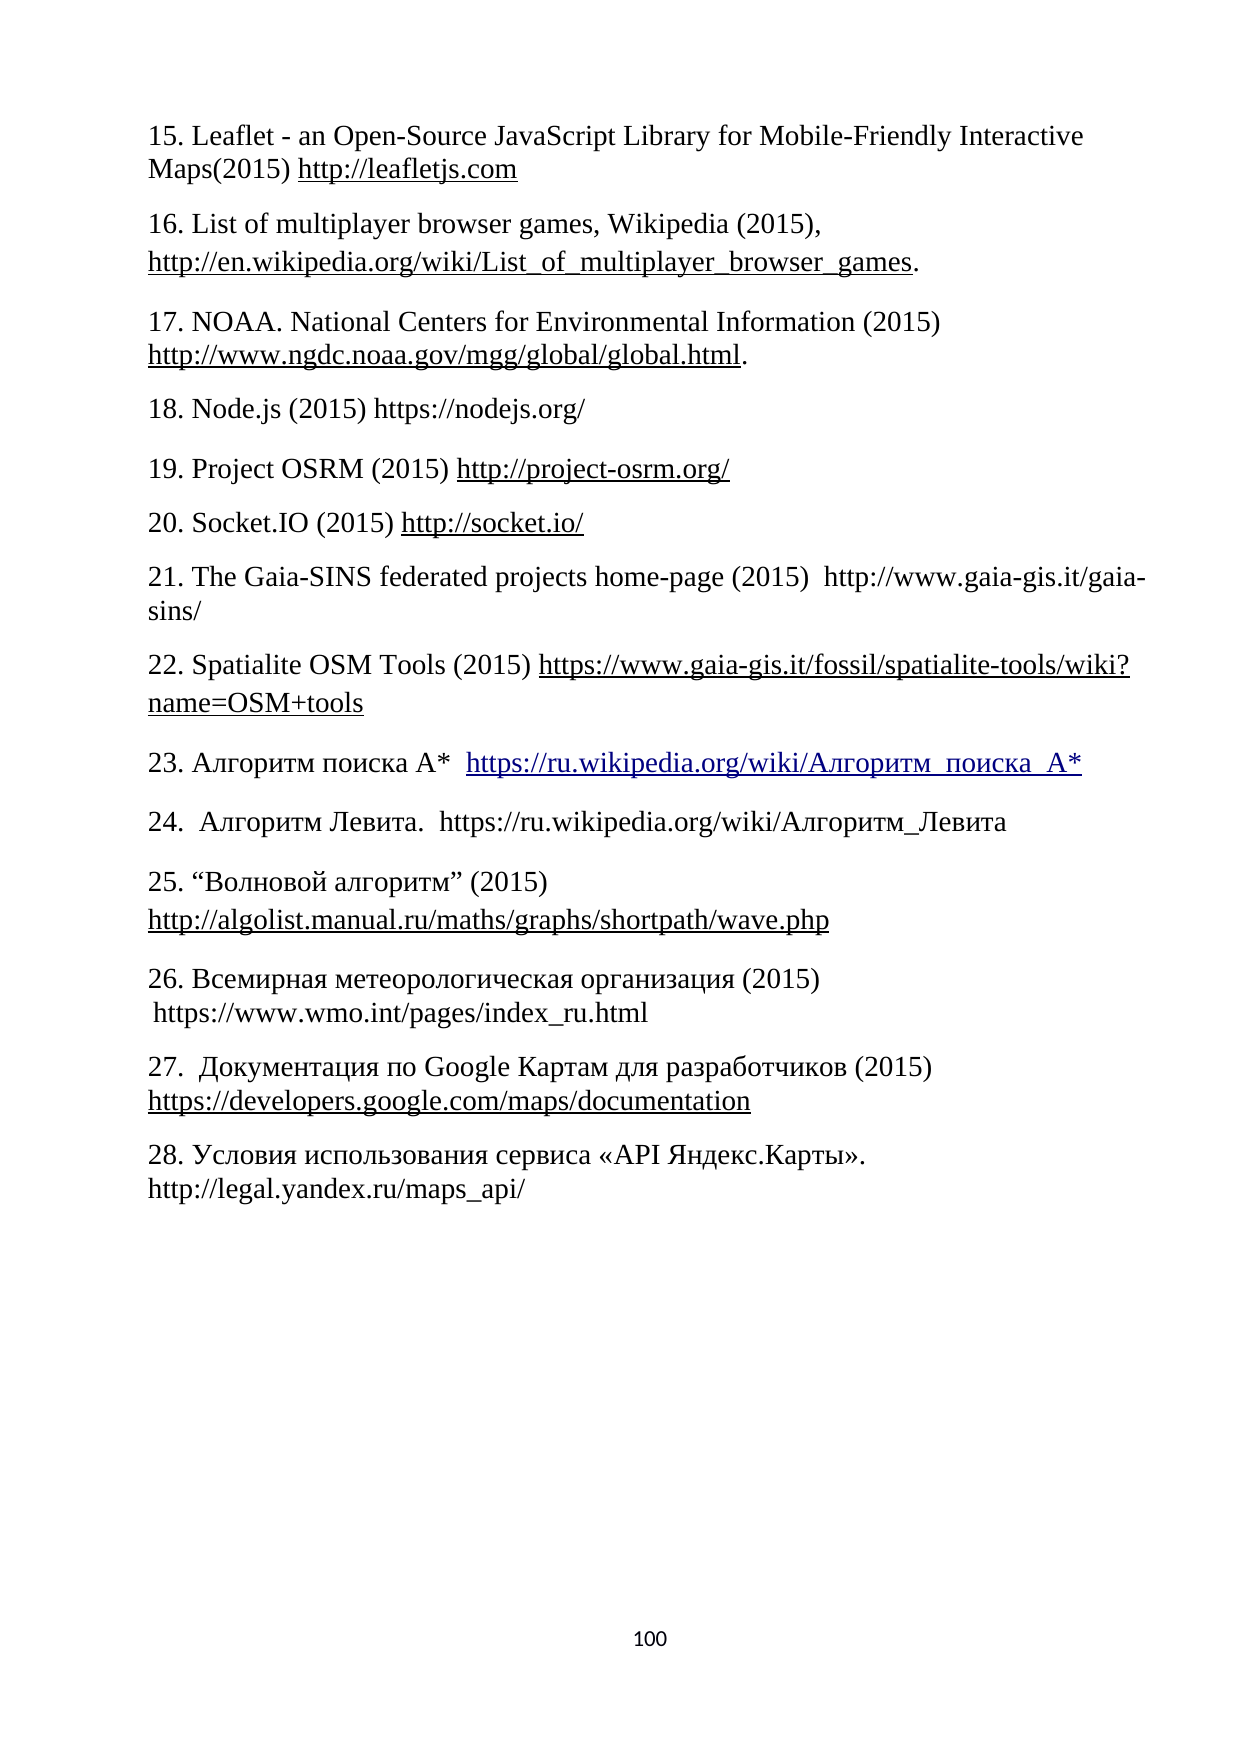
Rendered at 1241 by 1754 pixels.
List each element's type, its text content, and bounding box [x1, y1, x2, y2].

text 21. The Gaia-SINS federated projects home-page (2015) http://www.gaia-gis.it/gaia-sins/ [148, 559, 1152, 626]
text 27. Документация по Google Картам для разработчиков (2015) https://developers.google.com/maps/documentation [148, 1049, 1152, 1117]
text 23. Алгоритм поиска А* https://ru.wikipedia.org/wiki/Алгоритм_поиска_A* [148, 745, 1152, 778]
text 25. “Волновой алгоритм” (2015) http://algolist.manual.ru/maths/graphs/shortpath/wave.php [148, 864, 1152, 936]
text 18. Node.js (2015) https://nodejs.org/ [148, 392, 1152, 425]
text 22. Spatialite OSM Tools (2015) https://www.gaia-gis.it/fossil/spatialite-tools/wiki?name=OSM+tools [148, 647, 1152, 719]
text 17. NOAA. National Centers for Environmental Information (2015) http://www.ngdc.noaa.gov/mgg/global/global.html. [148, 304, 1152, 371]
text https://www.wmo.int/pages/index_ru.html [148, 995, 1152, 1029]
text 24. Алгоритм Левита. https://ru.wikipedia.org/wiki/Алгоритм_Левита [148, 804, 1152, 838]
subtitle 28. Условия использования сервиса «API Яндекс.Карты». http://legal.yandex.ru/maps_api/ [148, 1137, 1152, 1204]
text 20. Socket.IO (2015) http://socket.io/ [148, 505, 1152, 539]
text 15. Leaflet - an Open-Source JavaScript Library for Mobile-Friendly Interactive Maps(2015) http://leafletjs.com [148, 118, 1152, 185]
text 16. List of multiplayer browser games, Wikipedia (2015), http://en.wikipedia.org/wiki/List_of_multiplayer_browser_games. [148, 206, 1152, 278]
text 26. Всемирная метеорологическая организация (2015) [148, 962, 1152, 995]
text 19. Project OSRM (2015) http://project-osrm.org/ [148, 451, 1152, 484]
